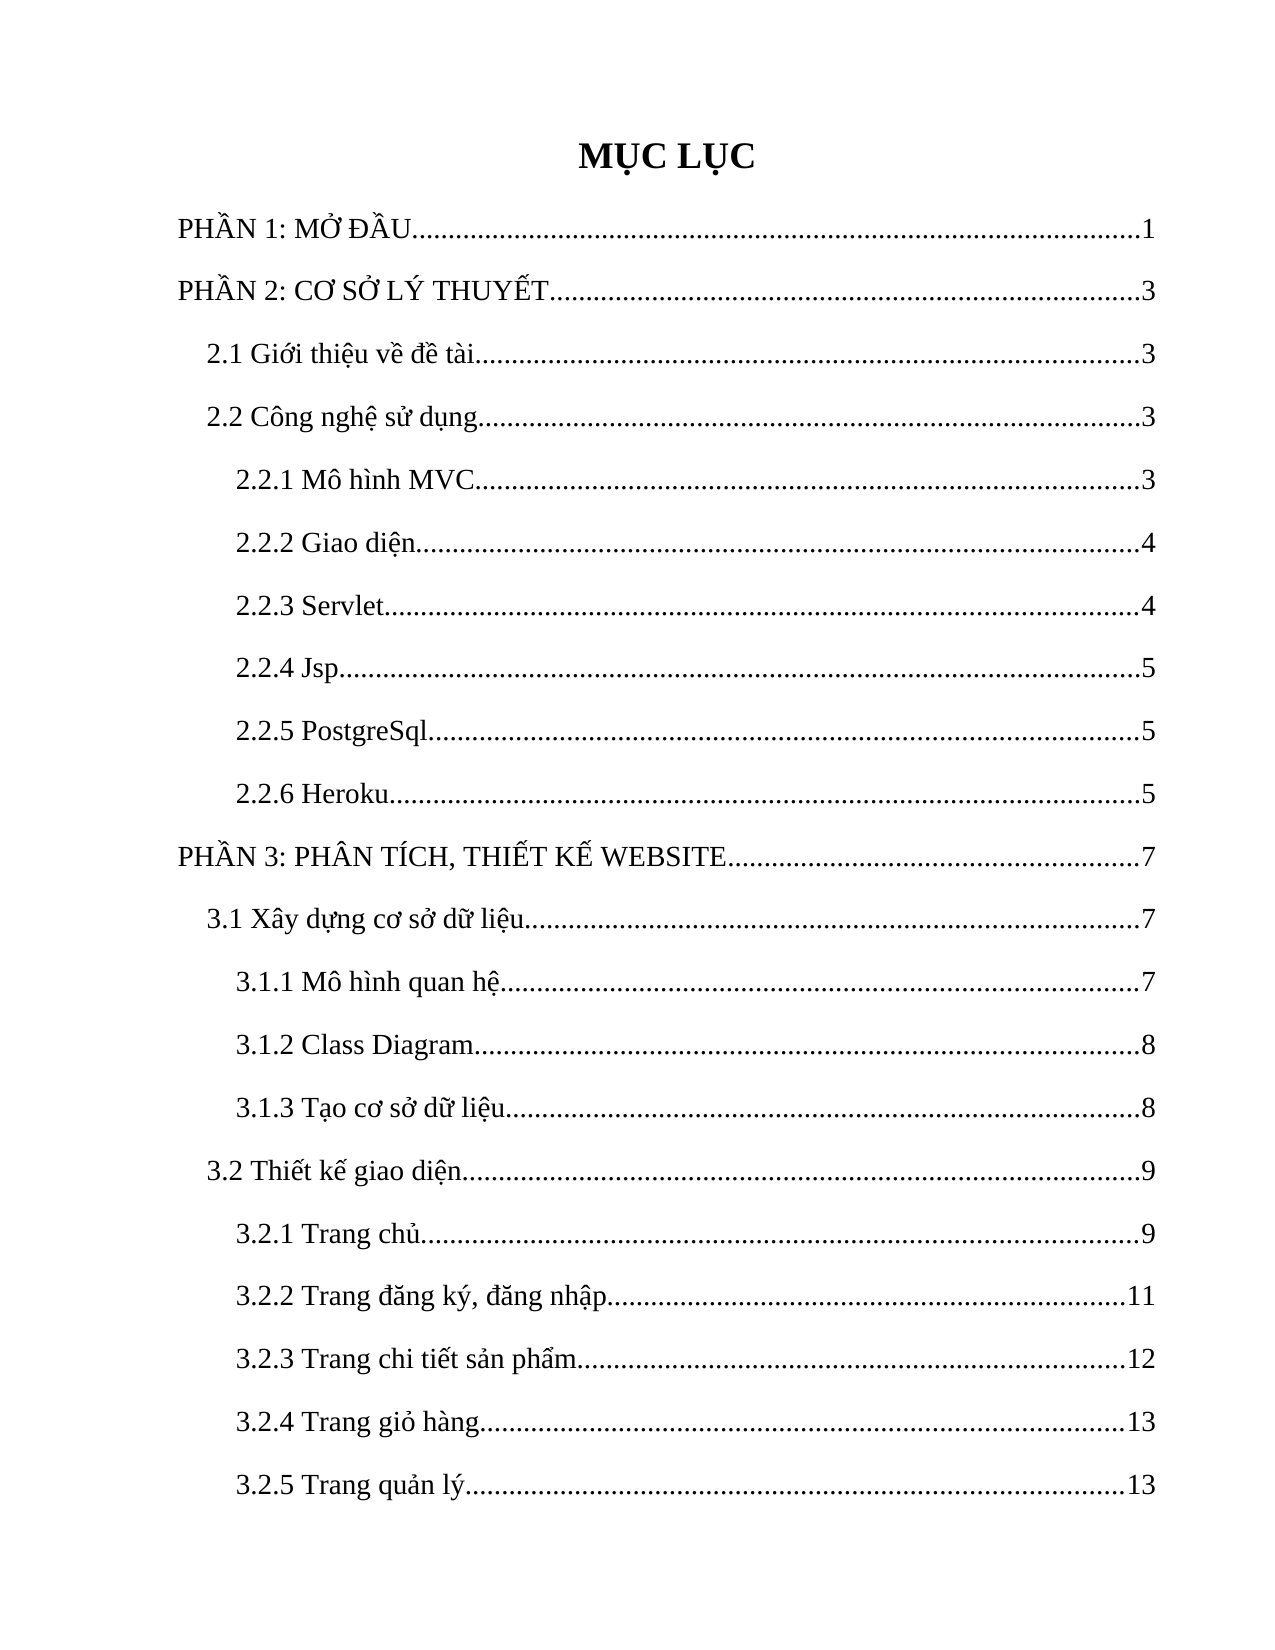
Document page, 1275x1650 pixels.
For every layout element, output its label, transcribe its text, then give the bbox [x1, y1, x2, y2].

text PHẦN 1: MỞ ĐẦU 1 [177, 211, 1157, 244]
text 2.1 Giới thiệu về đề tài 3 [206, 336, 1157, 370]
text 3.1 Xây dựng cơ sở dữ liệu 7 [206, 902, 1157, 935]
text 3.2.3 Trang chi tiết sản phẩm 12 [236, 1341, 1157, 1375]
text PHẦN 3: PHÂN TÍCH, THIẾT KẾ WEBSITE 7 [177, 839, 1157, 872]
text 2.2.4 Jsp 5 [236, 650, 1157, 684]
text 3.2.4 Trang giỏ hàng 13 [236, 1404, 1157, 1438]
text 2.2.2 Giao diện 4 [236, 525, 1157, 558]
text PHẦN 2: CƠ SỞ LÝ THUYẾT 3 [177, 273, 1157, 307]
text 2.2.6 Heroku 5 [236, 776, 1157, 809]
text 3.2 Thiết kế giao diện 9 [206, 1153, 1157, 1186]
text 3.2.5 Trang quản lý 13 [236, 1467, 1157, 1501]
text 3.1.3 Tạo cơ sở dữ liệu 8 [236, 1090, 1157, 1124]
text 2.2.5 PostgreSql 5 [236, 713, 1157, 747]
text MỤC LỤC [177, 133, 1157, 177]
text 2.2 Công nghệ sử dụng 3 [206, 399, 1157, 433]
text 3.1.1 Mô hình quan hệ 7 [236, 964, 1157, 998]
text 3.1.2 Class Diagram 8 [236, 1027, 1157, 1061]
text 3.2.1 Trang chủ 9 [236, 1216, 1157, 1249]
text 2.2.1 Mô hình MVC 3 [236, 462, 1157, 496]
text 2.2.3 Servlet 4 [236, 588, 1157, 621]
text 3.2.2 Trang đăng ký, đăng nhập 11 [236, 1278, 1157, 1312]
